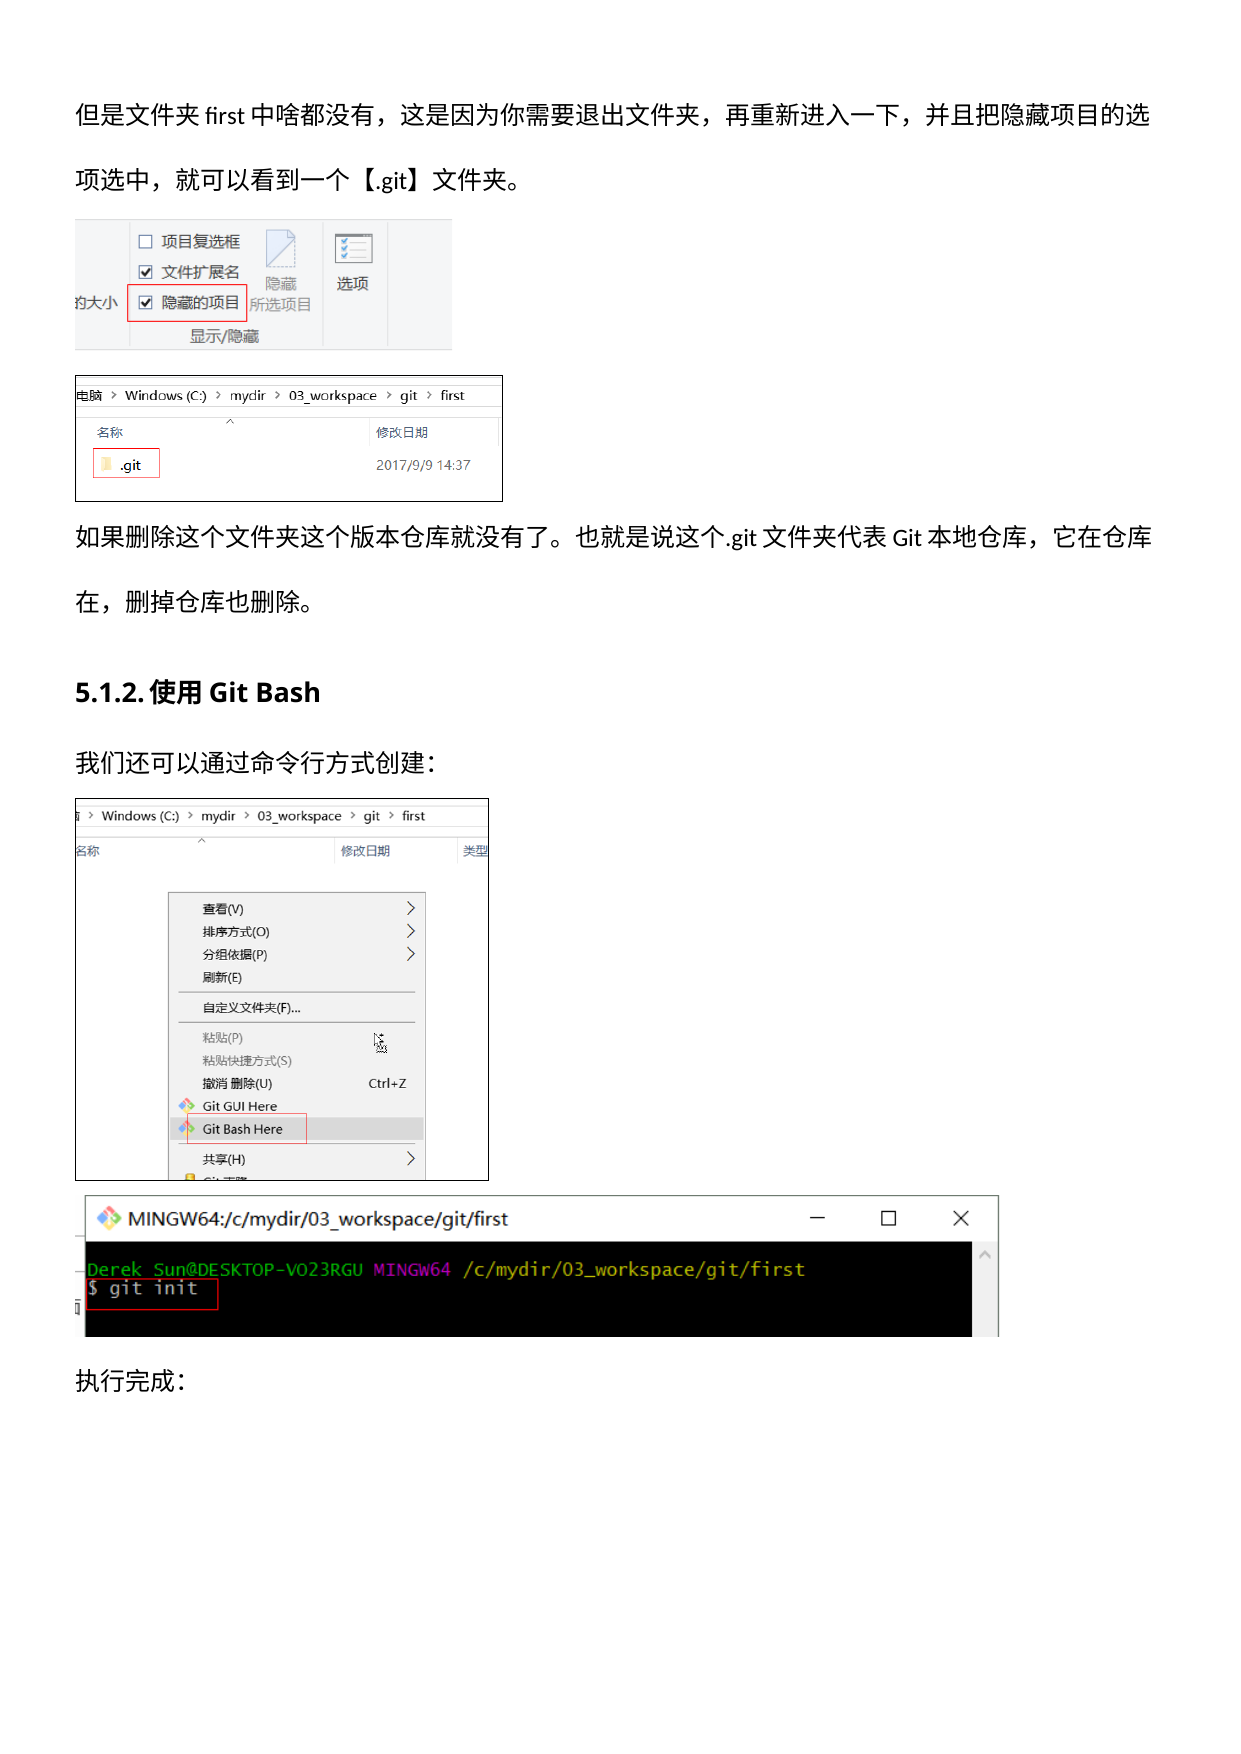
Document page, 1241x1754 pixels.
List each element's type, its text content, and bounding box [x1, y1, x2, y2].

text 执行完成： [75, 1347, 1165, 1412]
text 我们还可以通过命令行方式创建： [75, 729, 1165, 794]
text 如果删除这个文件夹这个版本仓库就没有了。也就是说这个.git文件夹代表Git本地仓库，它在仓库在，删掉仓库也删除。 [75, 503, 1165, 633]
picture [76, 376, 502, 501]
picture [75, 1195, 1009, 1337]
subtitle 使用Git Bash [75, 658, 1165, 723]
text 但是文件夹first中啥都没有，这是因为你需要退出文件夹，再重新进入一下，并且把隐藏项目的选项选中，就可以看到一个【.git】文件夹。 [75, 81, 1165, 211]
picture [76, 799, 488, 1180]
picture [75, 217, 453, 367]
